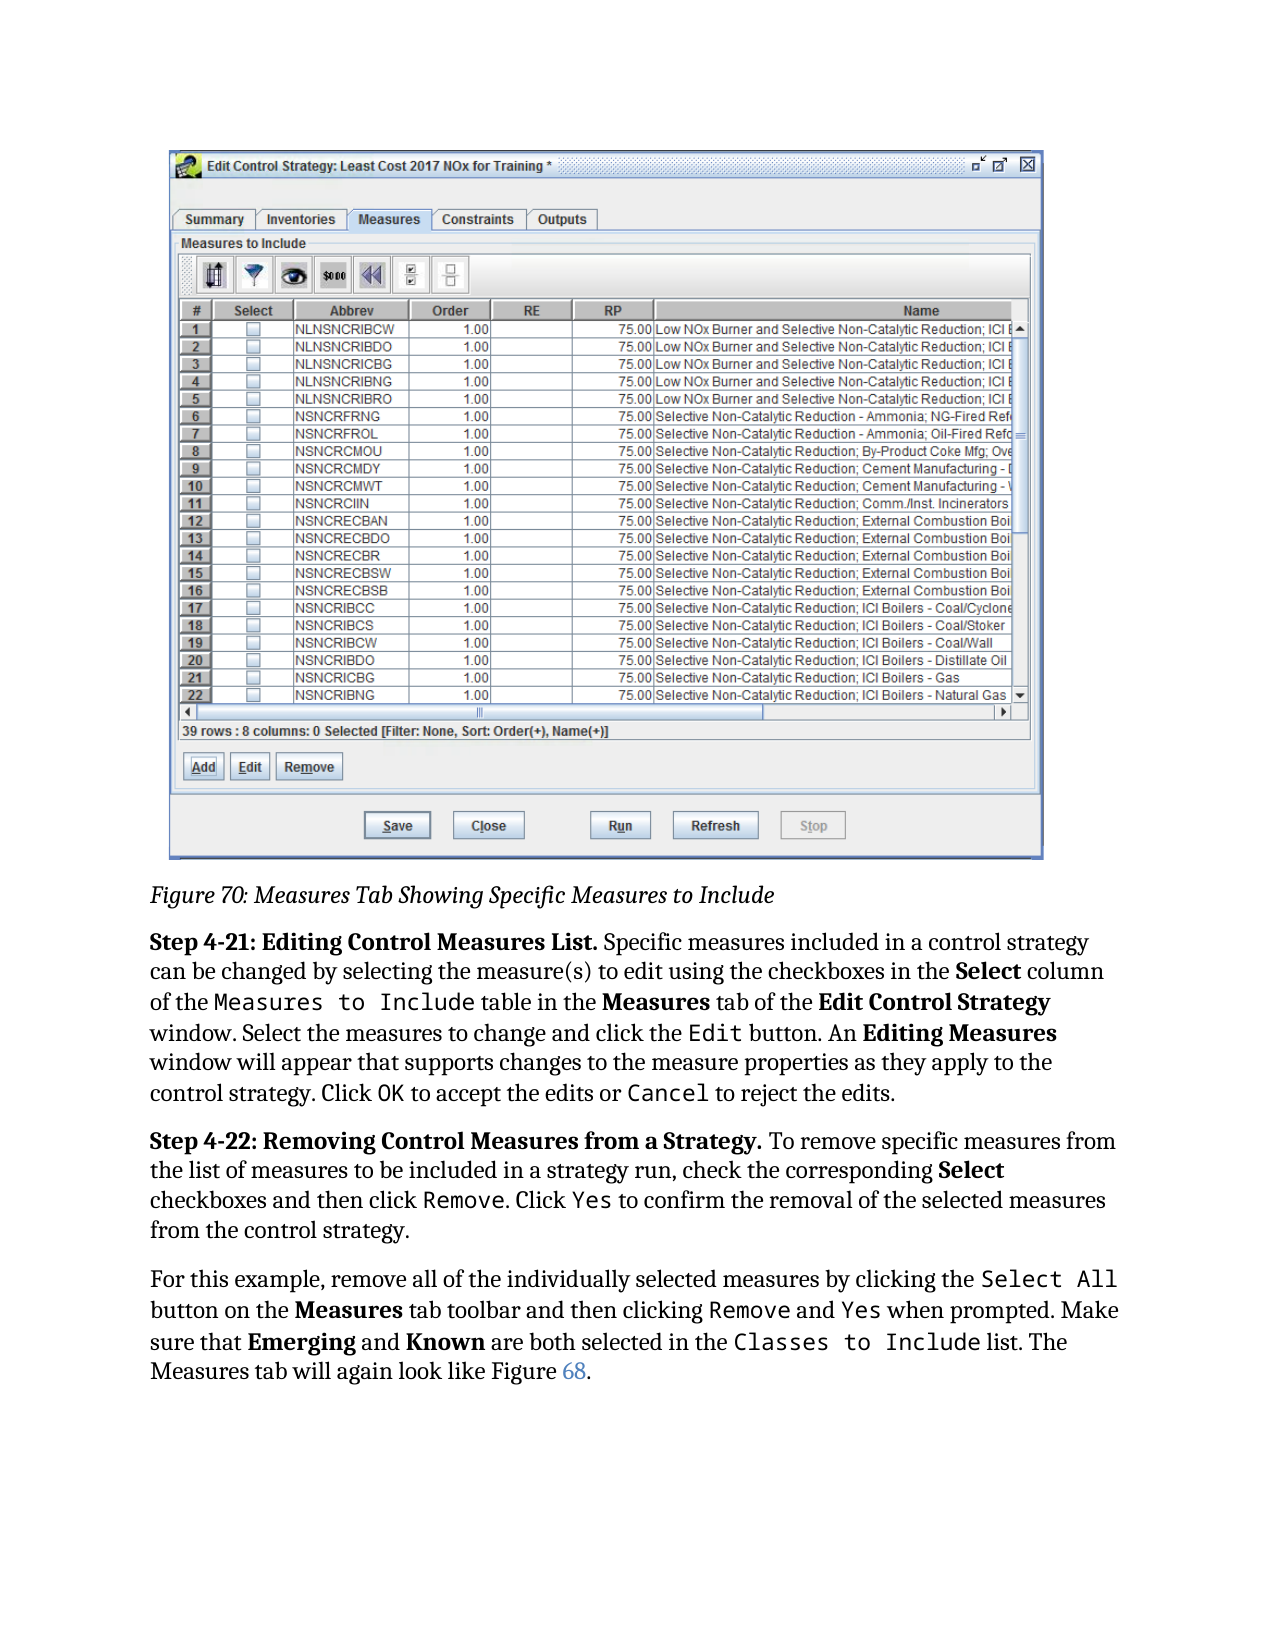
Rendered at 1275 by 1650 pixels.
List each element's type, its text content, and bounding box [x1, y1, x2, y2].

text Step 4-22: Removing Control Measures from a Strategy. To remove specific measures from the list of measures to be included in a strategy run, check the corresponding Select checkboxes and then click Remove. Click Yes to confirm the removal of the selected measures from the control strategy. [150, 1127, 1125, 1244]
text Figure 70: Measures Tab Showing Specific Measures to Include [150, 881, 1125, 909]
text For this example, remove all of the individually selected measures by clicking the Select All button on the Measures tab toolbar and then clicking Remove and Yes when prompted. Make sure that Emerging and Known are both selected in the Classes to Include list. The Measures tab will again look like Figure 68. [150, 1263, 1125, 1386]
picture [168, 150, 1044, 860]
text Step 4-21: Editing Control Measures List. Specific measures included in a control strategy can be changed by selecting the measure(s) to edit using the checkboxes in the Select column of the Measures to Include table in the Measures tab of the Edit Control Strategy window. Select the measures to change and click the Edit button. An Editing Measures window will appear that supports changes to the measure properties as they apply to the control strategy. Click OK to accept the edits or Cancel to reject the edits. [150, 928, 1125, 1108]
